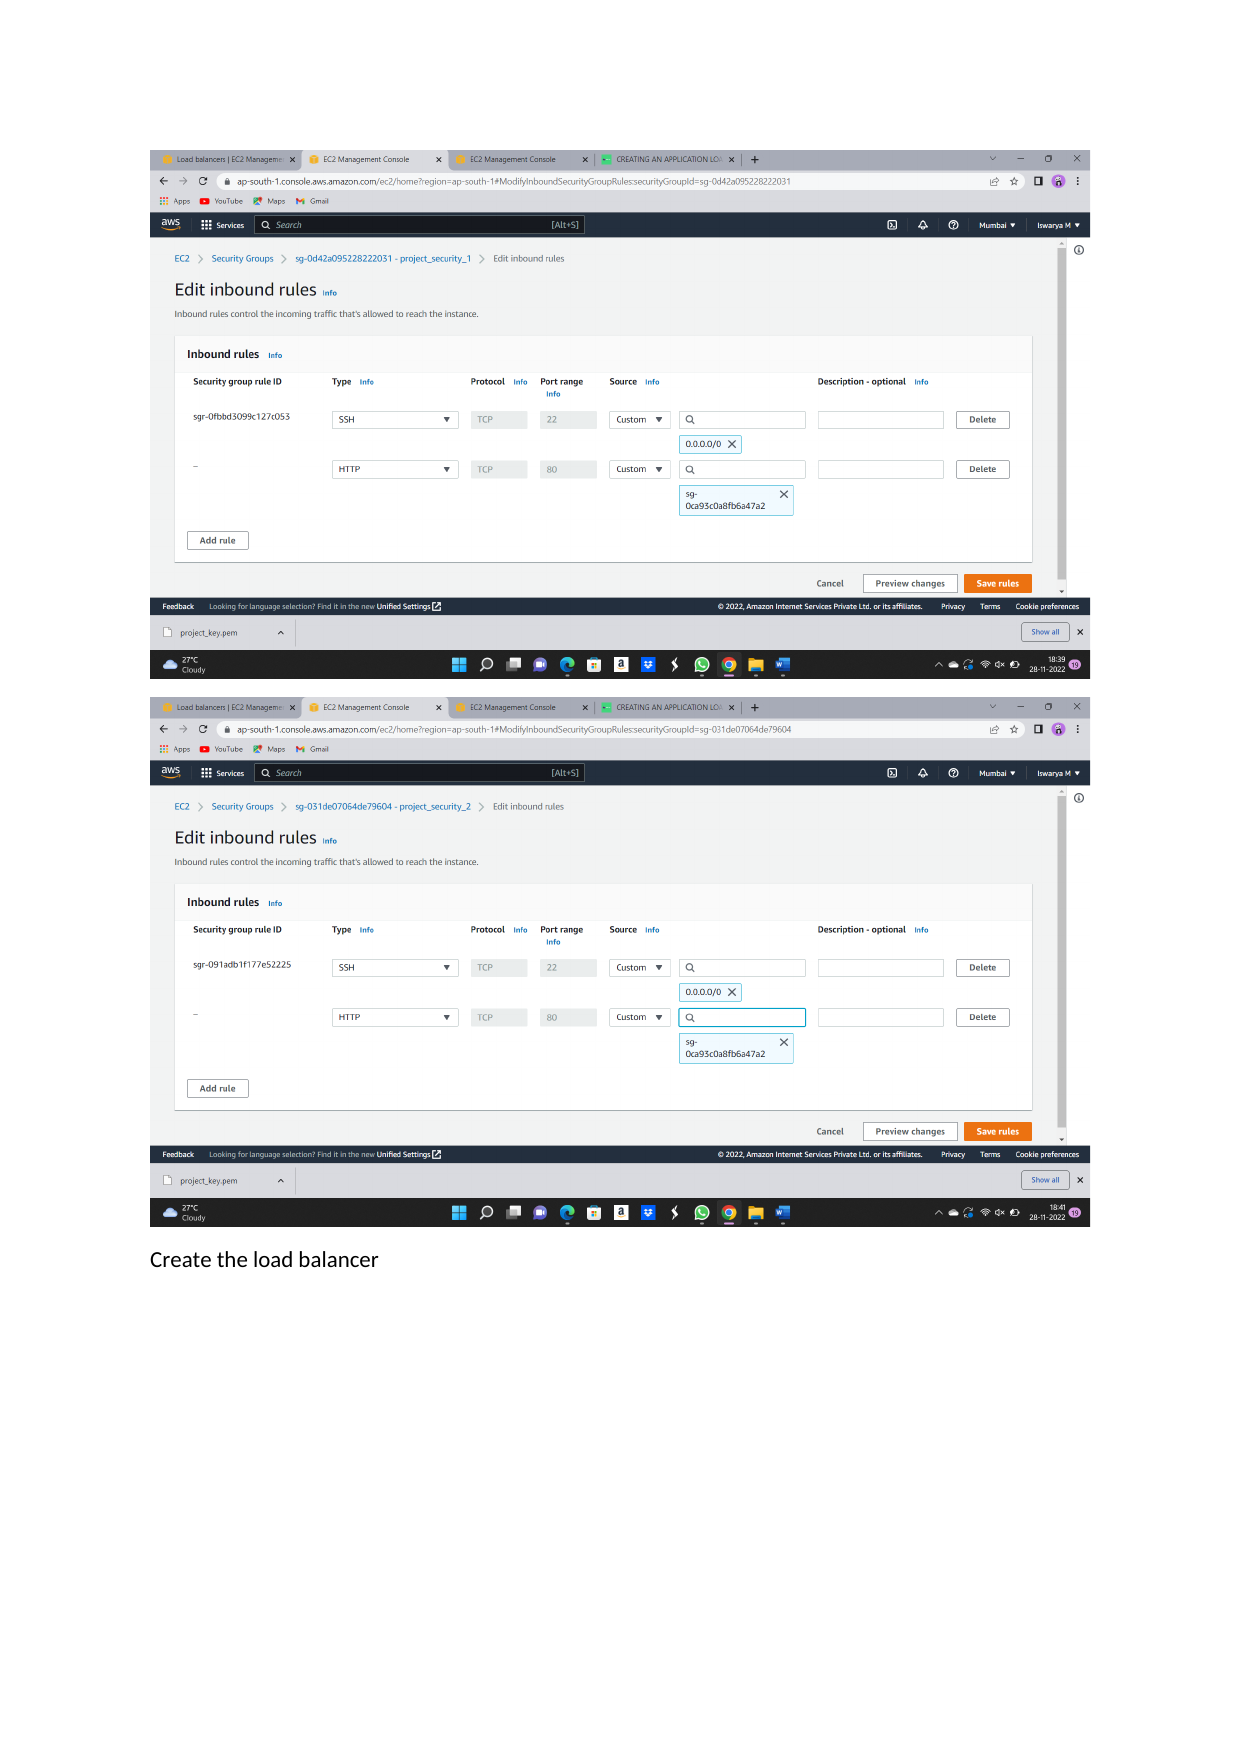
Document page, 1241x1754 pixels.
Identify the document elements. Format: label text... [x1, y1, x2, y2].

text Create the load balancer [150, 1245, 1090, 1273]
picture [150, 697, 1091, 1227]
picture [150, 150, 1091, 679]
